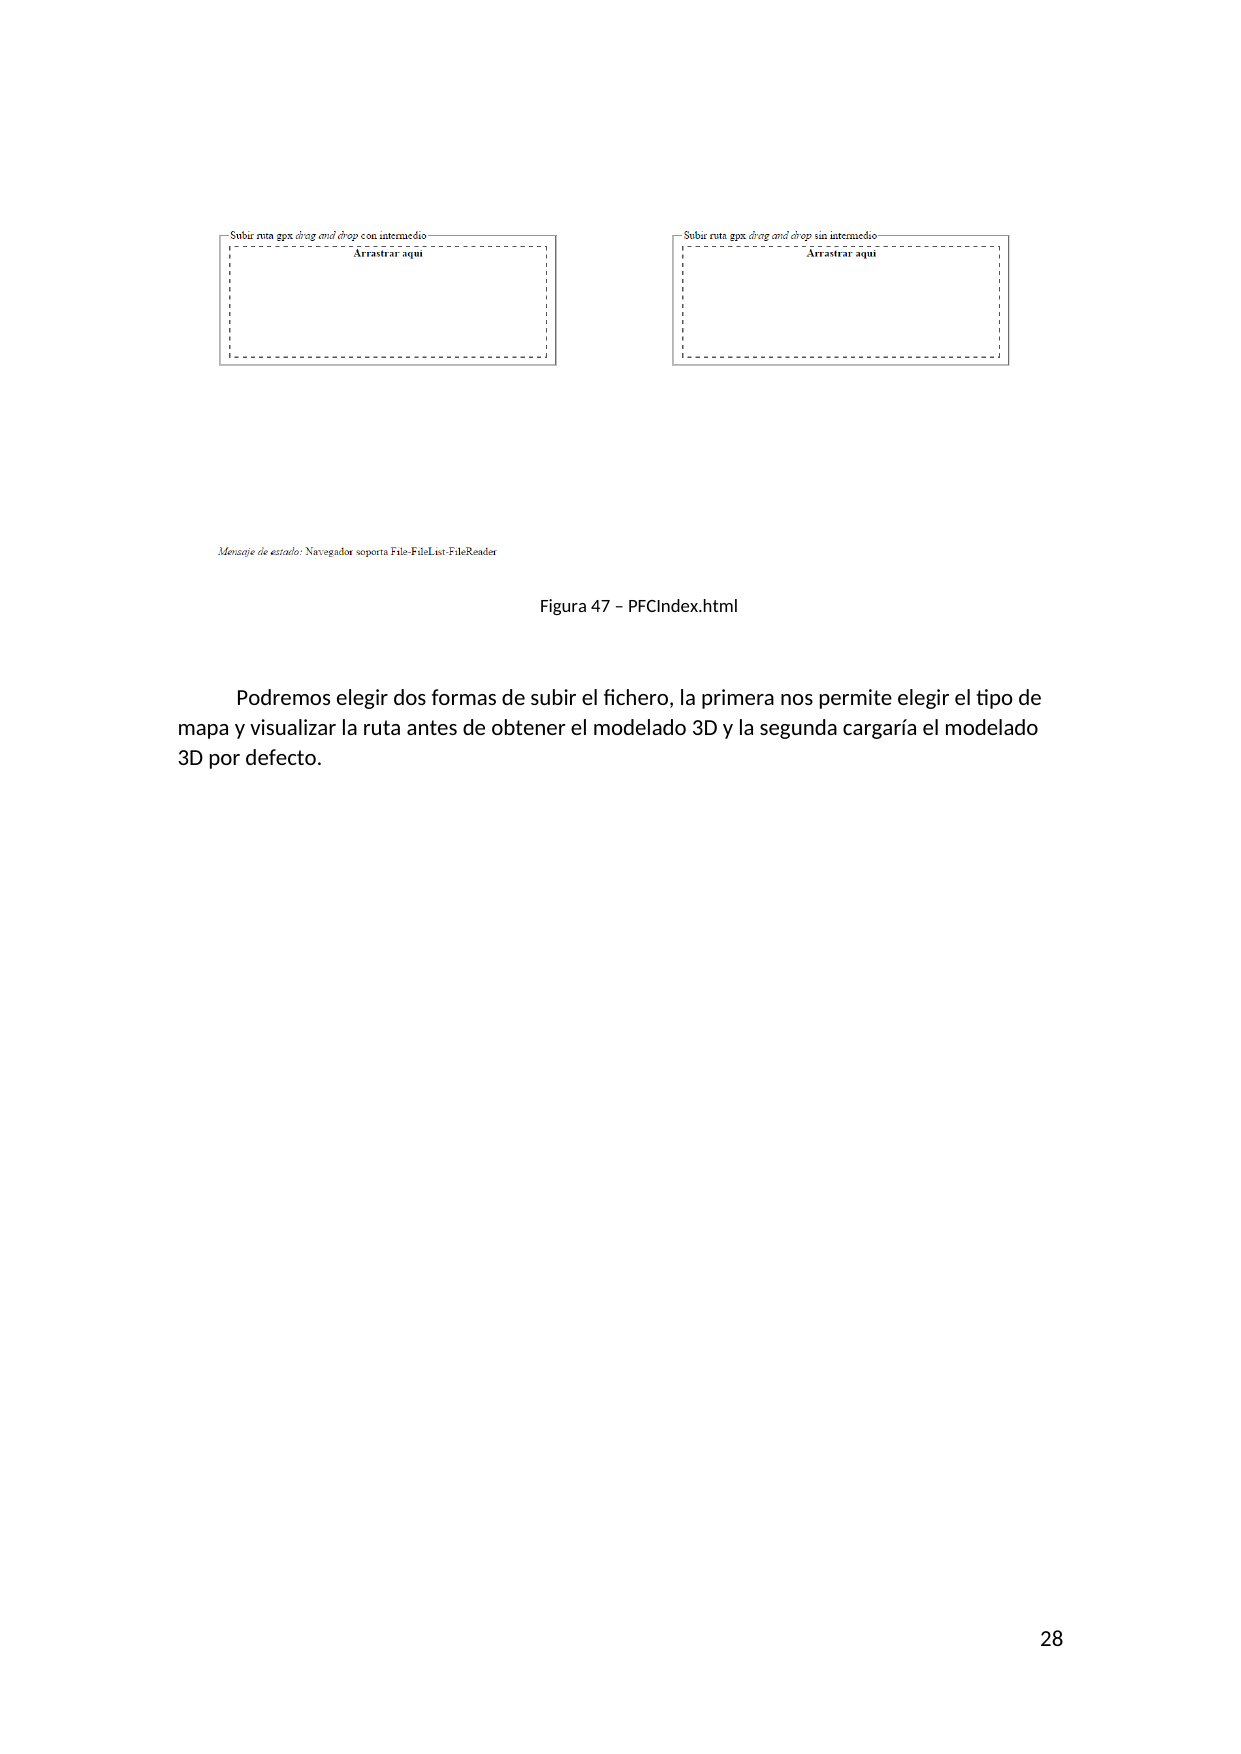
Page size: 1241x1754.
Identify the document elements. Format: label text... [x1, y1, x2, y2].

picture [177, 177, 1061, 576]
text Podremos elegir dos formas de subir el fichero, la primera nos permite elegir el tipo de mapa y visualizar la ruta antes de obtener el modelado 3D y la segunda cargaría el modelado 3D por defecto. [177, 683, 1063, 771]
text Figura 47 – PFCIndex.html [215, 594, 1063, 617]
